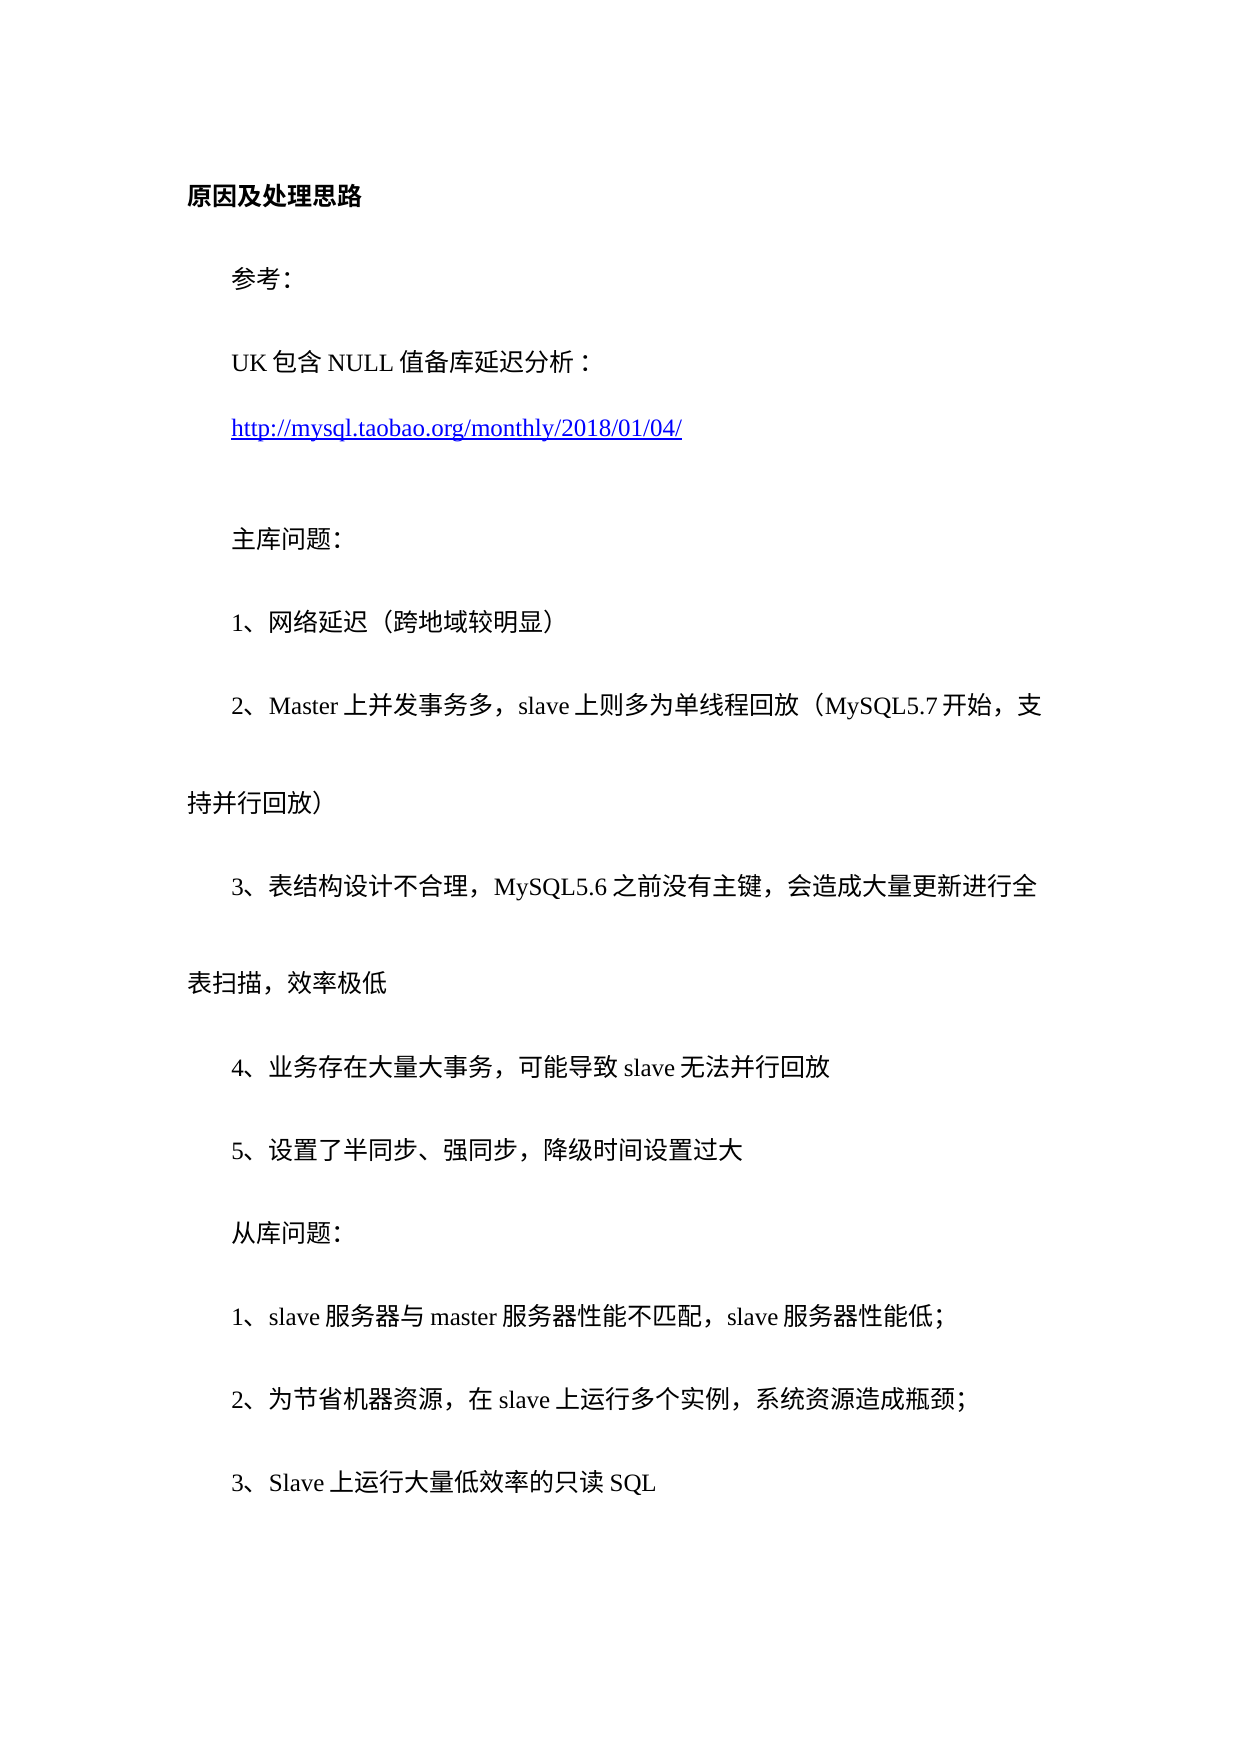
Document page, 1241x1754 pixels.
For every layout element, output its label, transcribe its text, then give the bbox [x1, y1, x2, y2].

list 网络延迟（跨地域较明显） [187, 588, 1053, 653]
list 业务存在大量大事务，可能导致slave无法并行回放 [187, 1033, 1053, 1098]
list 表结构设计不合理，MySQL5.6之前没有主键，会造成大量更新进行全表扫描，效率极低 [187, 852, 1053, 1014]
text http://mysql.taobao.org/monthly/2018/01/04/ [187, 411, 1053, 444]
list Slave上运行大量低效率的只读SQL [187, 1448, 1053, 1513]
list slave服务器与master服务器性能不匹配，slave服务器性能低； [187, 1282, 1053, 1347]
list Master上并发事务多，slave上则多为单线程回放（MySQL5.7开始，支持并行回放） [187, 671, 1053, 834]
text 参考： [187, 245, 1053, 310]
list 设置了半同步、强同步，降级时间设置过大 [187, 1116, 1053, 1181]
text UK包含NULL值备库延迟分析 ： [187, 328, 1053, 393]
list 为节省机器资源，在slave上运行多个实例，系统资源造成瓶颈； [187, 1365, 1053, 1430]
text 从库问题： [187, 1199, 1053, 1264]
subtitle 原因及处理思路 [187, 162, 1053, 227]
text 主库问题： [187, 505, 1053, 570]
